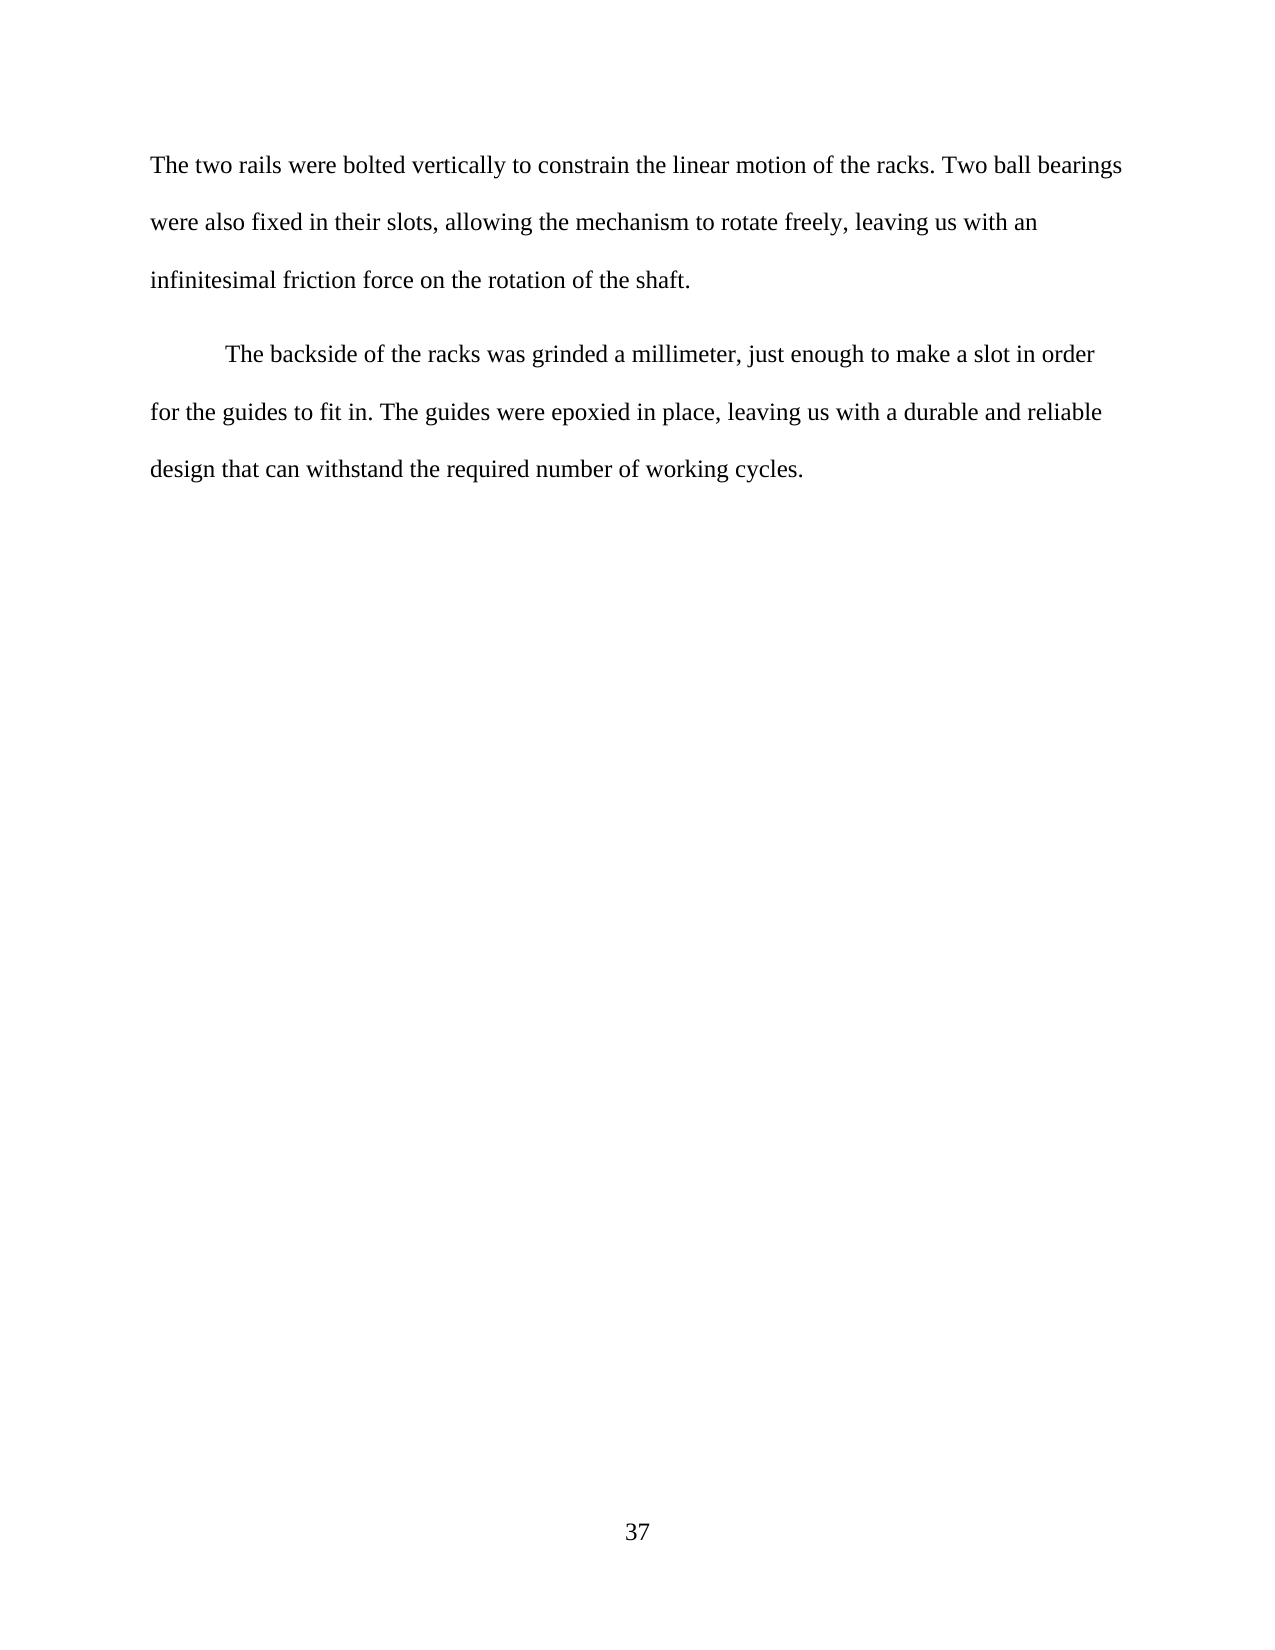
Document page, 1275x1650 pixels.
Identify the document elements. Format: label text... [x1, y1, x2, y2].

text The backside of the racks was grinded a millimeter, just enough to make a slot in order for the guides to fit in. The guides were epoxied in place, leaving us with a durable and reliable design that can withstand the required number of working cycles. [150, 339, 1125, 483]
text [150, 150, 1125, 294]
